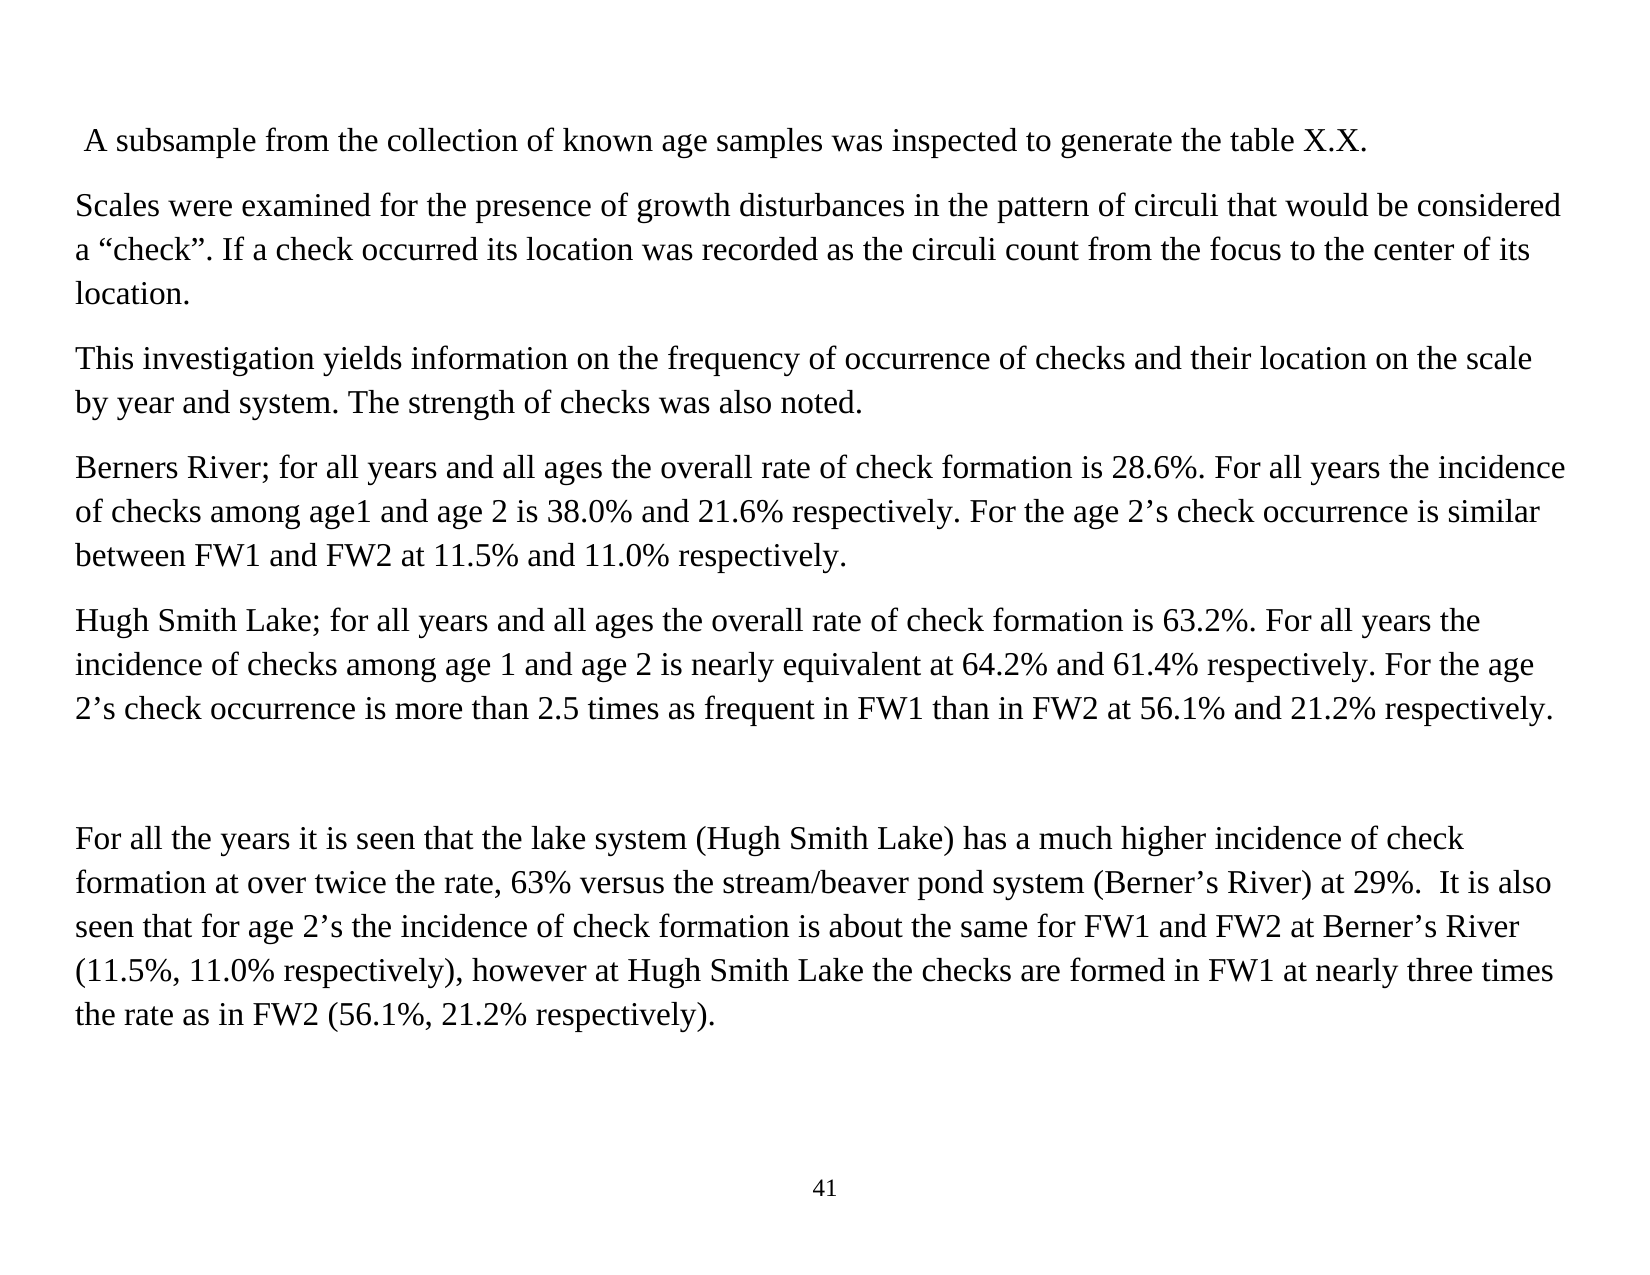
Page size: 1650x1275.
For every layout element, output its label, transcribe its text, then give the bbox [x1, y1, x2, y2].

text Berners River; for all years and all ages the overall rate of check formation is 28.6%. For all years the incidence of checks among age1 and age 2 is 38.0% and 21.6% respectively. For the age 2’s check occurrence is similar between FW1 and FW2 at 11.5% and 11.0% respectively. [75, 447, 1575, 574]
text A subsample from the collection of known age samples was inspected to generate the table X.X. [75, 121, 1575, 159]
text Scales were examined for the presence of growth disturbances in the pattern of circuli that would be considered a “check”. If a check occurred its location was recorded as the circuli count from the focus to the center of its location. [75, 185, 1575, 312]
text This investigation yields information on the frequency of occurrence of checks and their location on the scale by year and system. The strength of checks was also noted. [75, 338, 1575, 421]
text Hugh Smith Lake; for all years and all ages the overall rate of check formation is 63.2%. For all years the incidence of checks among age 1 and age 2 is nearly equivalent at 64.2% and 61.4% respectively. For the age 2’s check occurrence is more than 2.5 times as frequent in FW1 than in FW2 at 56.1% and 21.2% respectively. [75, 600, 1575, 727]
text For all the years it is seen that the lake system (Hugh Smith Lake) has a much higher incidence of check formation at over twice the rate, 63% versus the stream/beaver pond system (Berner’s River) at 29%. It is also seen that for age 2’s the incidence of check formation is about the same for FW1 and FW2 at Berner’s River (11.5%, 11.0% respectively), however at Hugh Smith Lake the checks are formed in FW1 at nearly three times the rate as in FW2 (56.1%, 21.2% respectively). [75, 818, 1575, 1033]
